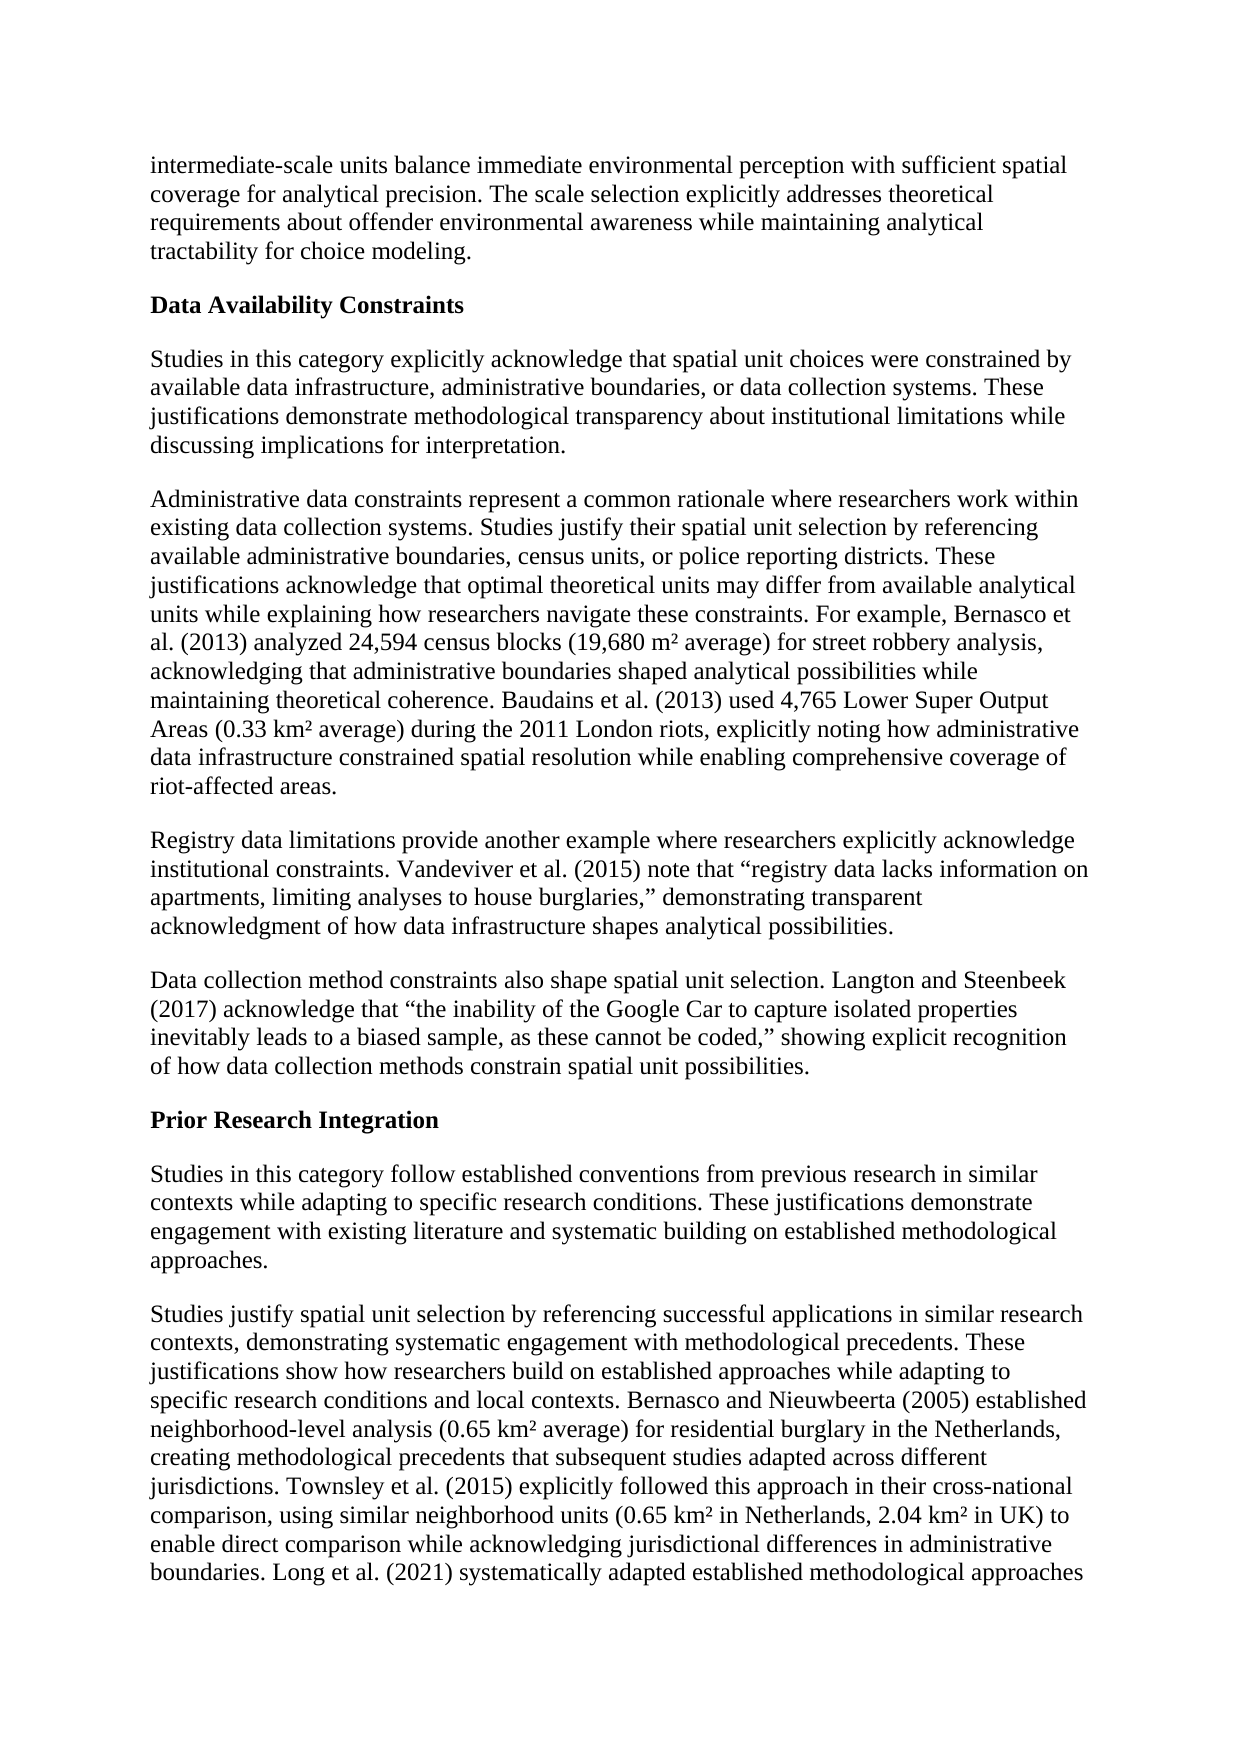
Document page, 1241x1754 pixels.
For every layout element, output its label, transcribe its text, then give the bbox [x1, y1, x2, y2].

subtitle Prior Research Integration [150, 1105, 1090, 1134]
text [150, 1299, 1090, 1586]
subtitle Data Availability Constraints [150, 290, 1090, 319]
text Registry data limitations provide another example where researchers explicitly acknowledge institutional constraints. Vandeviver et al. (2015) note that “registry data lacks information on apartments, limiting analyses to house burglaries,” demonstrating transparent acknowledgment of how data infrastructure shapes analytical possibilities. [150, 825, 1090, 940]
text Data collection method constraints also shape spatial unit selection. Langton and Steenbeek (2017) acknowledge that “the inability of the Google Car to capture isolated properties inevitably leads to a biased sample, as these cannot be coded,” showing explicit recognition of how data collection methods constrain spatial unit possibilities. [150, 965, 1090, 1080]
text Studies in this category explicitly acknowledge that spatial unit choices were constrained by available data infrastructure, administrative boundaries, or data collection systems. These justifications demonstrate methodological transparency about institutional limitations while discussing implications for interpretation. [150, 344, 1090, 459]
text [150, 150, 1090, 265]
text Studies in this category follow established conventions from previous research in similar contexts while adapting to specific research conditions. These justifications demonstrate engagement with existing literature and systematic building on established methodological approaches. [150, 1159, 1090, 1274]
text Administrative data constraints represent a common rationale where researchers work within existing data collection systems. Studies justify their spatial unit selection by referencing available administrative boundaries, census units, or police reporting districts. These justifications acknowledge that optimal theoretical units may differ from available analytical units while explaining how researchers navigate these constraints. For example, Bernasco et al. (2013) analyzed 24,594 census blocks (19,680 m² average) for street robbery analysis, acknowledging that administrative boundaries shaped analytical possibilities while maintaining theoretical coherence. Baudains et al. (2013) used 4,765 Lower Super Output Areas (0.33 km² average) during the 2011 London riots, explicitly noting how administrative data infrastructure constrained spatial resolution while enabling comprehensive coverage of riot-affected areas. [150, 484, 1090, 800]
